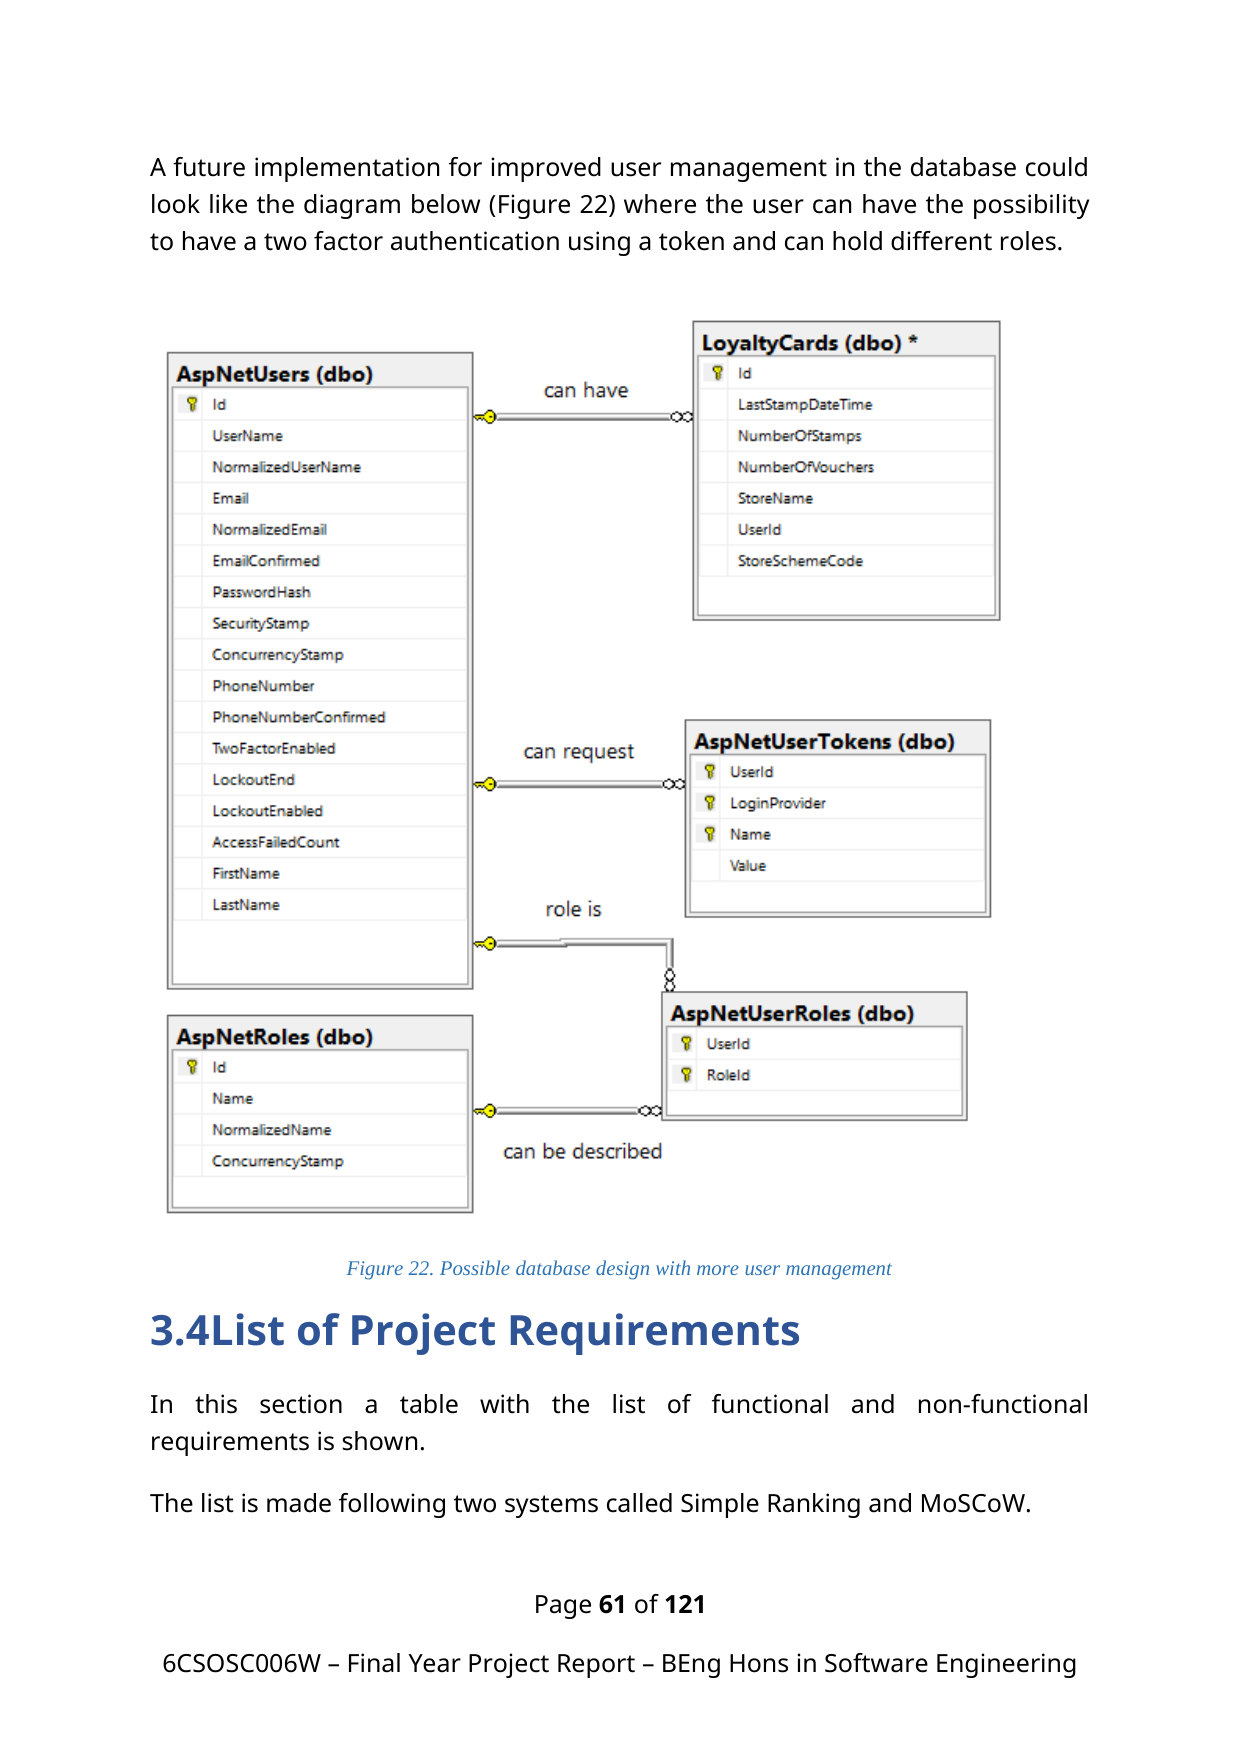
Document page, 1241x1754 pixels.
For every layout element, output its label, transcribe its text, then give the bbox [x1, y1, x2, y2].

text Figure 22. Possible database design with more user management [150, 1256, 1090, 1280]
subtitle List of Project Requirements [150, 1301, 1090, 1358]
text A future implementation for improved user management in the database could look like the diagram below (Figure 22) where the user can have the possibility to have a two factor authentication using a token and can hold different roles. [150, 150, 1090, 258]
text The list is made following two systems called Simple Ranking and MoSCoW. [150, 1486, 1090, 1520]
text In this section a table with the list of functional and non-functional requirements is shown. [150, 1387, 1090, 1458]
picture [150, 285, 1029, 1229]
